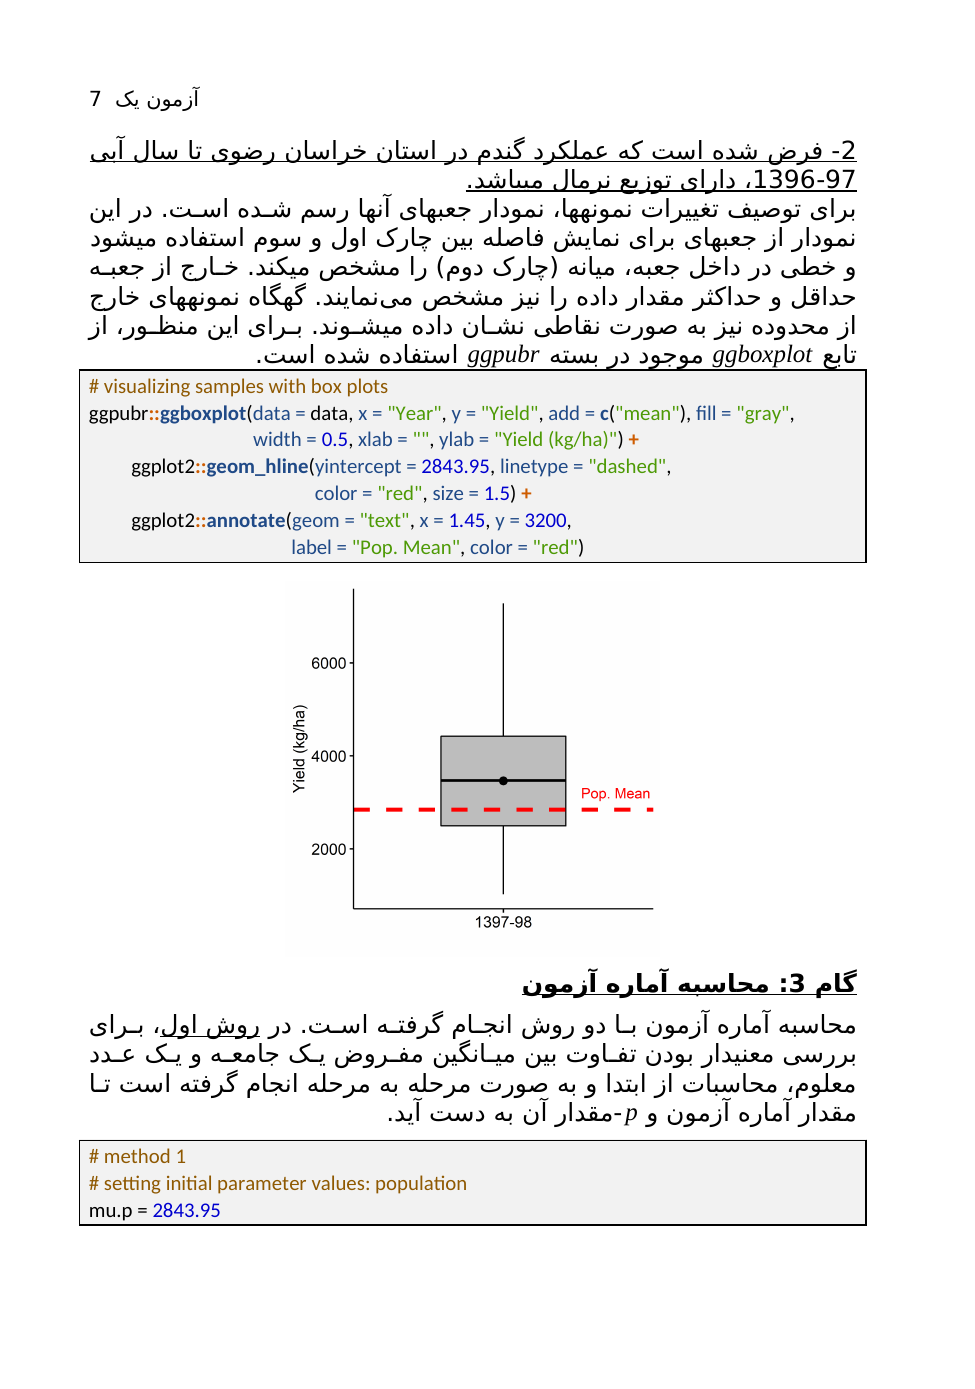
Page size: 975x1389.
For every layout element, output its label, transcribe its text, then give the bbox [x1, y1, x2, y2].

text 2- فرض شده است که عملکرد گندم در استان خراسان رضوی تا سال آبی 97-1396، دارای توزیع نرمال می‏باشد. [89, 136, 857, 161]
text 2- فرض شده است که عملکرد گندم در استان خراسان رضوی تا سال آبی 97-1396، دارای توزیع نرمال می‏باشد. [89, 162, 857, 194]
picture [285, 581, 661, 957]
text محاسبه آماره آزمون با دو روش انجام گرفته است. در روش اول، برای بررسی معنی‏دار بودن تفاوت بین میانگین مفروض یک جامعه و یک عدد معلوم، محاسبات از ابتدا و به صورت مرحله به مرحله انجام گرفته است تا مقدار آماره آزمون و -مقدار آن به دست آید. [89, 1010, 857, 1127]
text برای توصیف تغییرات نمونه‏ها، نمودار جعبه‏ای آن‏ها رسم شده است. در این نمودار از جعبه‏ای برای نمایش فاصله بین چارک اول و سوم استفاده می‏شود و خطی در داخل جعبه، میانه (چارک دوم) را مشخص می‏کند. خارج از جعبه حداقل و حداکثر مقدار داده را نیز مشخص می‌نمایند. گهگاه نمونه‏های خارج از محدوده نیز به صورت نقاطی نشان داده می‏شوند. برای این منظور، از تابع موجود در بسته استفاده شده است. [89, 194, 857, 369]
text گام 3: محاسبه آماره آزمون [89, 969, 857, 998]
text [80, 1141, 865, 1224]
text # visualizing samples with box plots ggpubr::ggboxplot(data = data, x = "Year", y = "Yield", add = c("mean"), fill = "gray", width = 0.5, xlab = "", ylab = "Yield (kg/ha)") + ggplot2::geom_hline(yintercept = 2843.95, linetype = "dashed", color = "red", size = 1.5) + ggplot2::annotate(geom = "text", x = 1.45, y = 3200, label = "Pop. Mean", color = "red") [80, 371, 865, 562]
